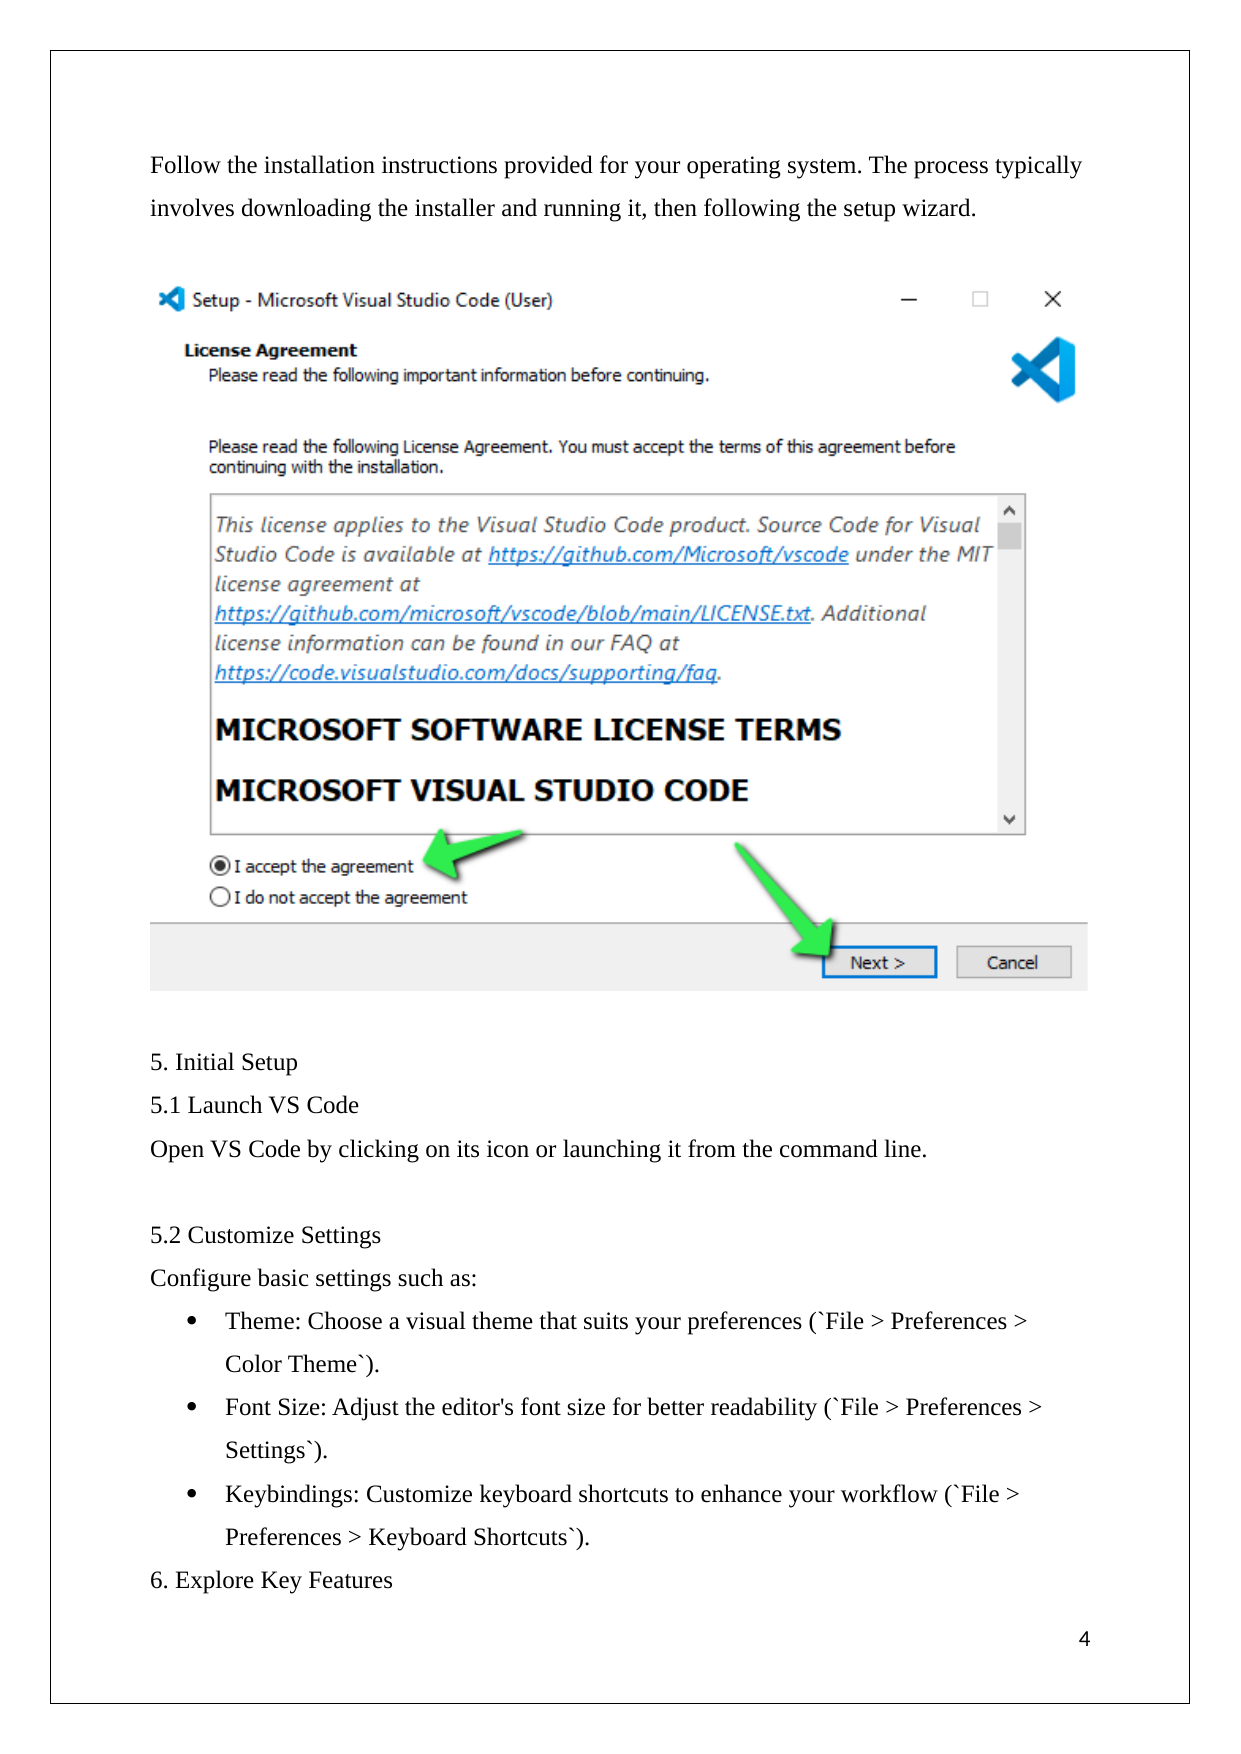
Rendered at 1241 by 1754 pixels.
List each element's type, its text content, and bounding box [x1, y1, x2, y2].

text 5.1 Launch VS Code [150, 1091, 1090, 1119]
text Configure basic settings such as: [150, 1263, 1090, 1292]
list Theme: Choose a visual theme that suits your preferences (`File > Preferences > Color Theme`). [187, 1306, 1090, 1378]
list Font Size: Adjust the editor's font size for better readability (`File > Preferences > Settings`). [187, 1392, 1090, 1464]
text Follow the installation instructions provided for your operating system. The process typically involves downloading the installer and running it, then following the setup wizard. [150, 150, 1090, 222]
text 6. Explore Key Features [150, 1565, 1090, 1594]
list Keybindings: Customize keyboard shortcuts to enhance your workflow (`File > Preferences > Keyboard Shortcuts`). [187, 1479, 1090, 1551]
picture [150, 279, 1088, 991]
text Open VS Code by clicking on its icon or launching it from the command line. [150, 1134, 1090, 1162]
text 5.2 Customize Settings [150, 1220, 1090, 1249]
text 5. Initial Setup [150, 1047, 1090, 1076]
